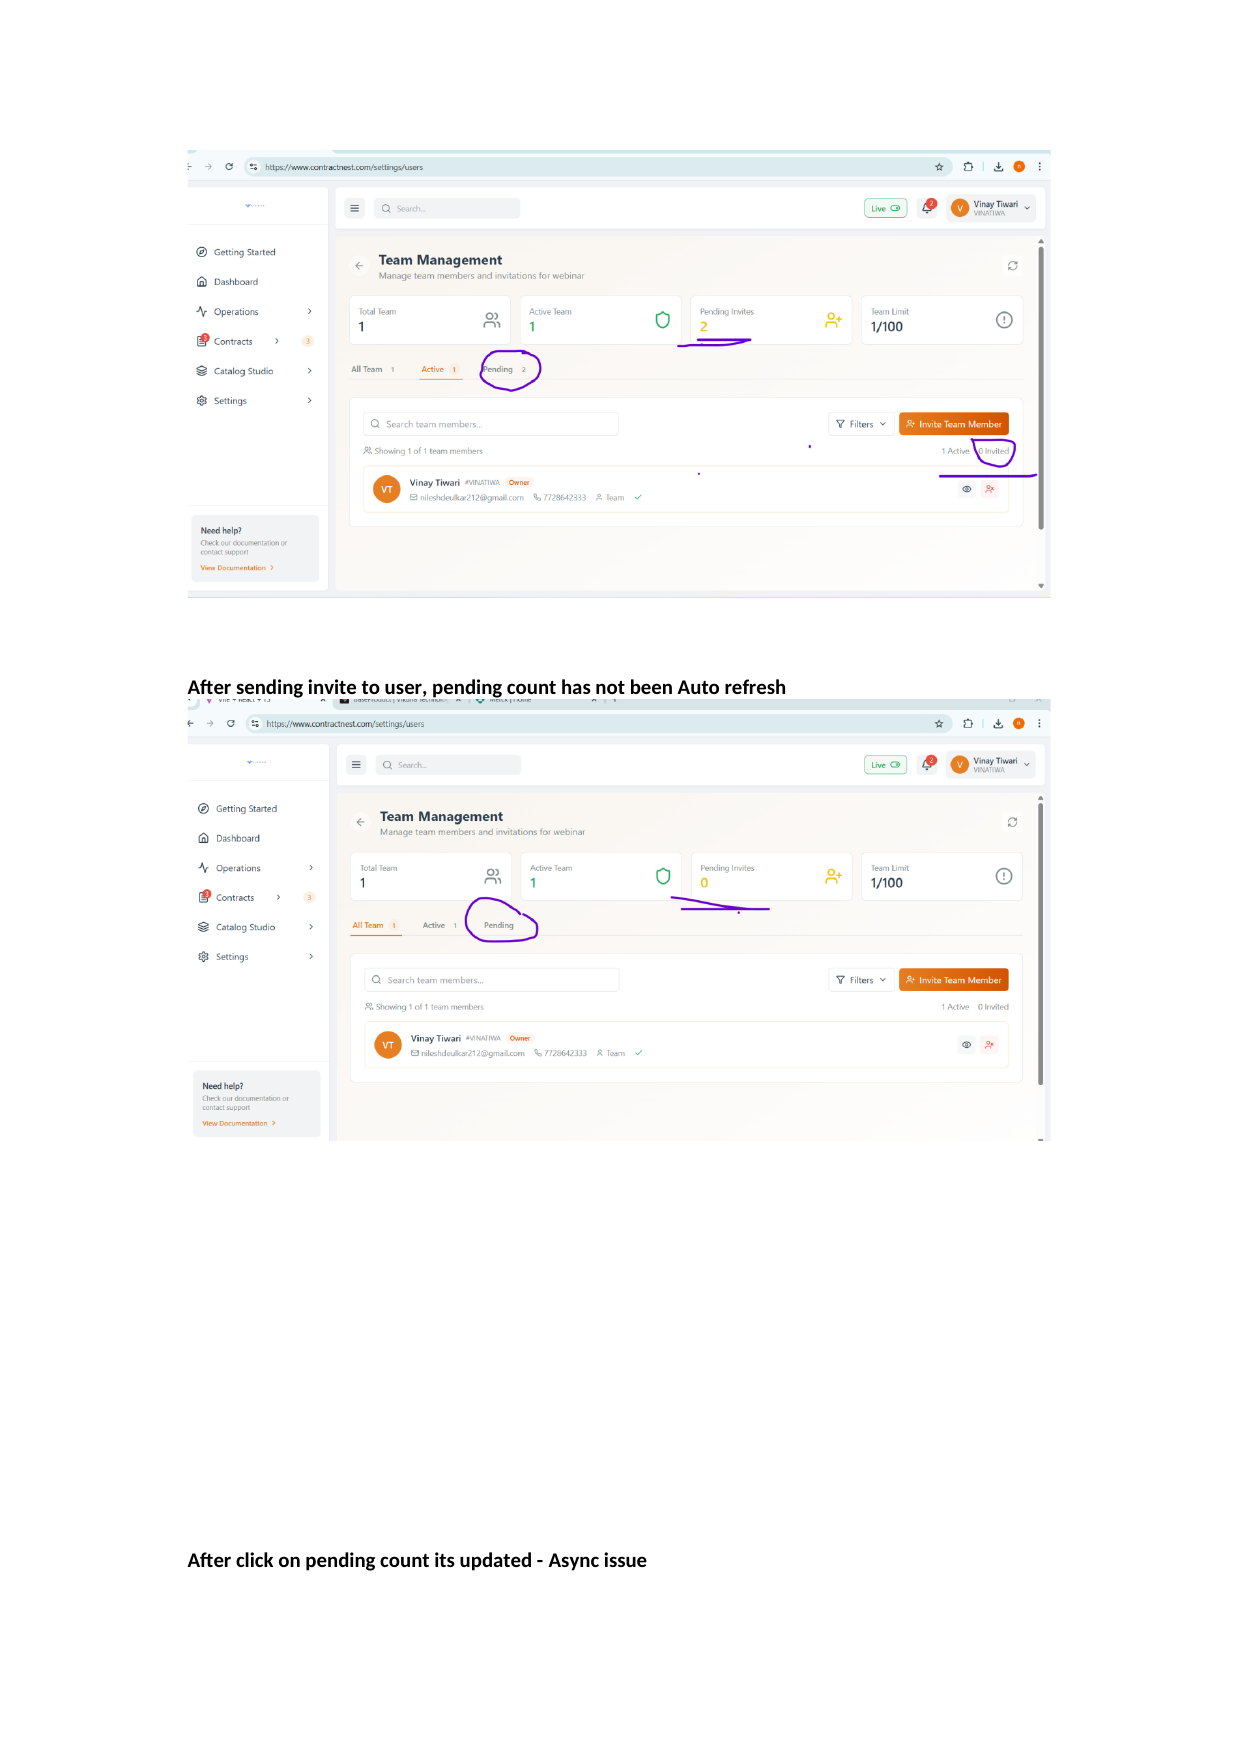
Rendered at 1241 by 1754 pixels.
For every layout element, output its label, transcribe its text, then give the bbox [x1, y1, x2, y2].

text After sending invite to user, pending count has not been Auto refresh [187, 674, 1053, 700]
picture [187, 150, 1051, 598]
text After click on pending count its updated - Async issue [187, 1548, 1053, 1573]
picture [187, 699, 1051, 1141]
